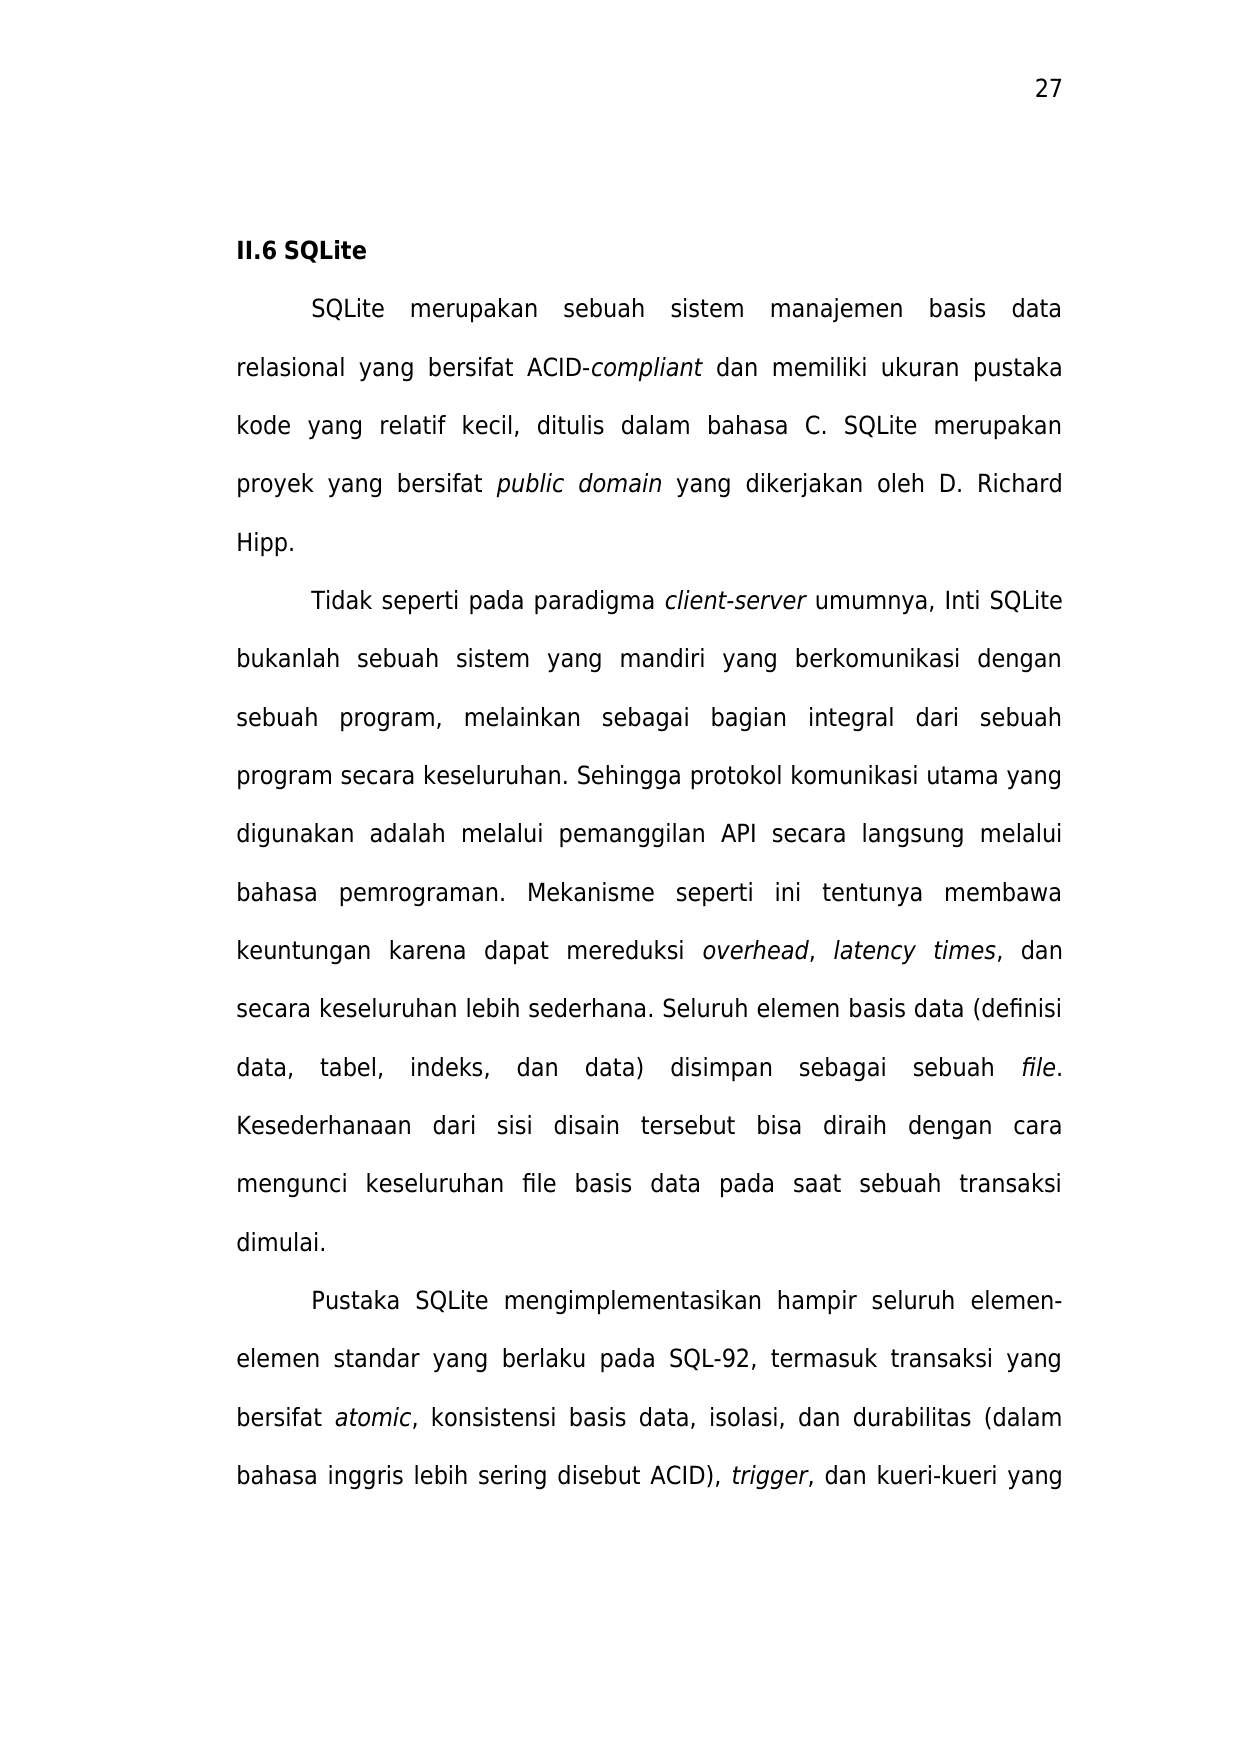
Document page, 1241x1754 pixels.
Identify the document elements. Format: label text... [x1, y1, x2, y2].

text SQLite merupakan sebuah sistem manajemen basis data relasional yang bersifat ACID-compliant dan memiliki ukuran pustaka kode yang relatif kecil, ditulis dalam bahasa C. SQLite merupakan proyek yang bersifat public domain yang dikerjakan oleh D. Richard Hipp. [236, 294, 1063, 557]
subtitle SQLite [236, 236, 1063, 265]
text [236, 1286, 1063, 1490]
text Tidak seperti pada paradigma client-server umumnya, Inti SQLite bukanlah sebuah sistem yang mandiri yang berkomunikasi dengan sebuah program, melainkan sebagai bagian integral dari sebuah program secara keseluruhan. Sehingga protokol komunikasi utama yang digunakan adalah melalui pemanggilan API secara langsung melalui bahasa pemrograman. Mekanisme seperti ini tentunya membawa keuntungan karena dapat mereduksi overhead, latency times, dan secara keseluruhan lebih sederhana. Seluruh elemen basis data (definisi data, tabel, indeks, dan data) disimpan sebagai sebuah file. Kesederhanaan dari sisi disain tersebut bisa diraih dengan cara mengunci keseluruhan file basis data pada saat sebuah transaksi dimulai. [236, 586, 1063, 1257]
